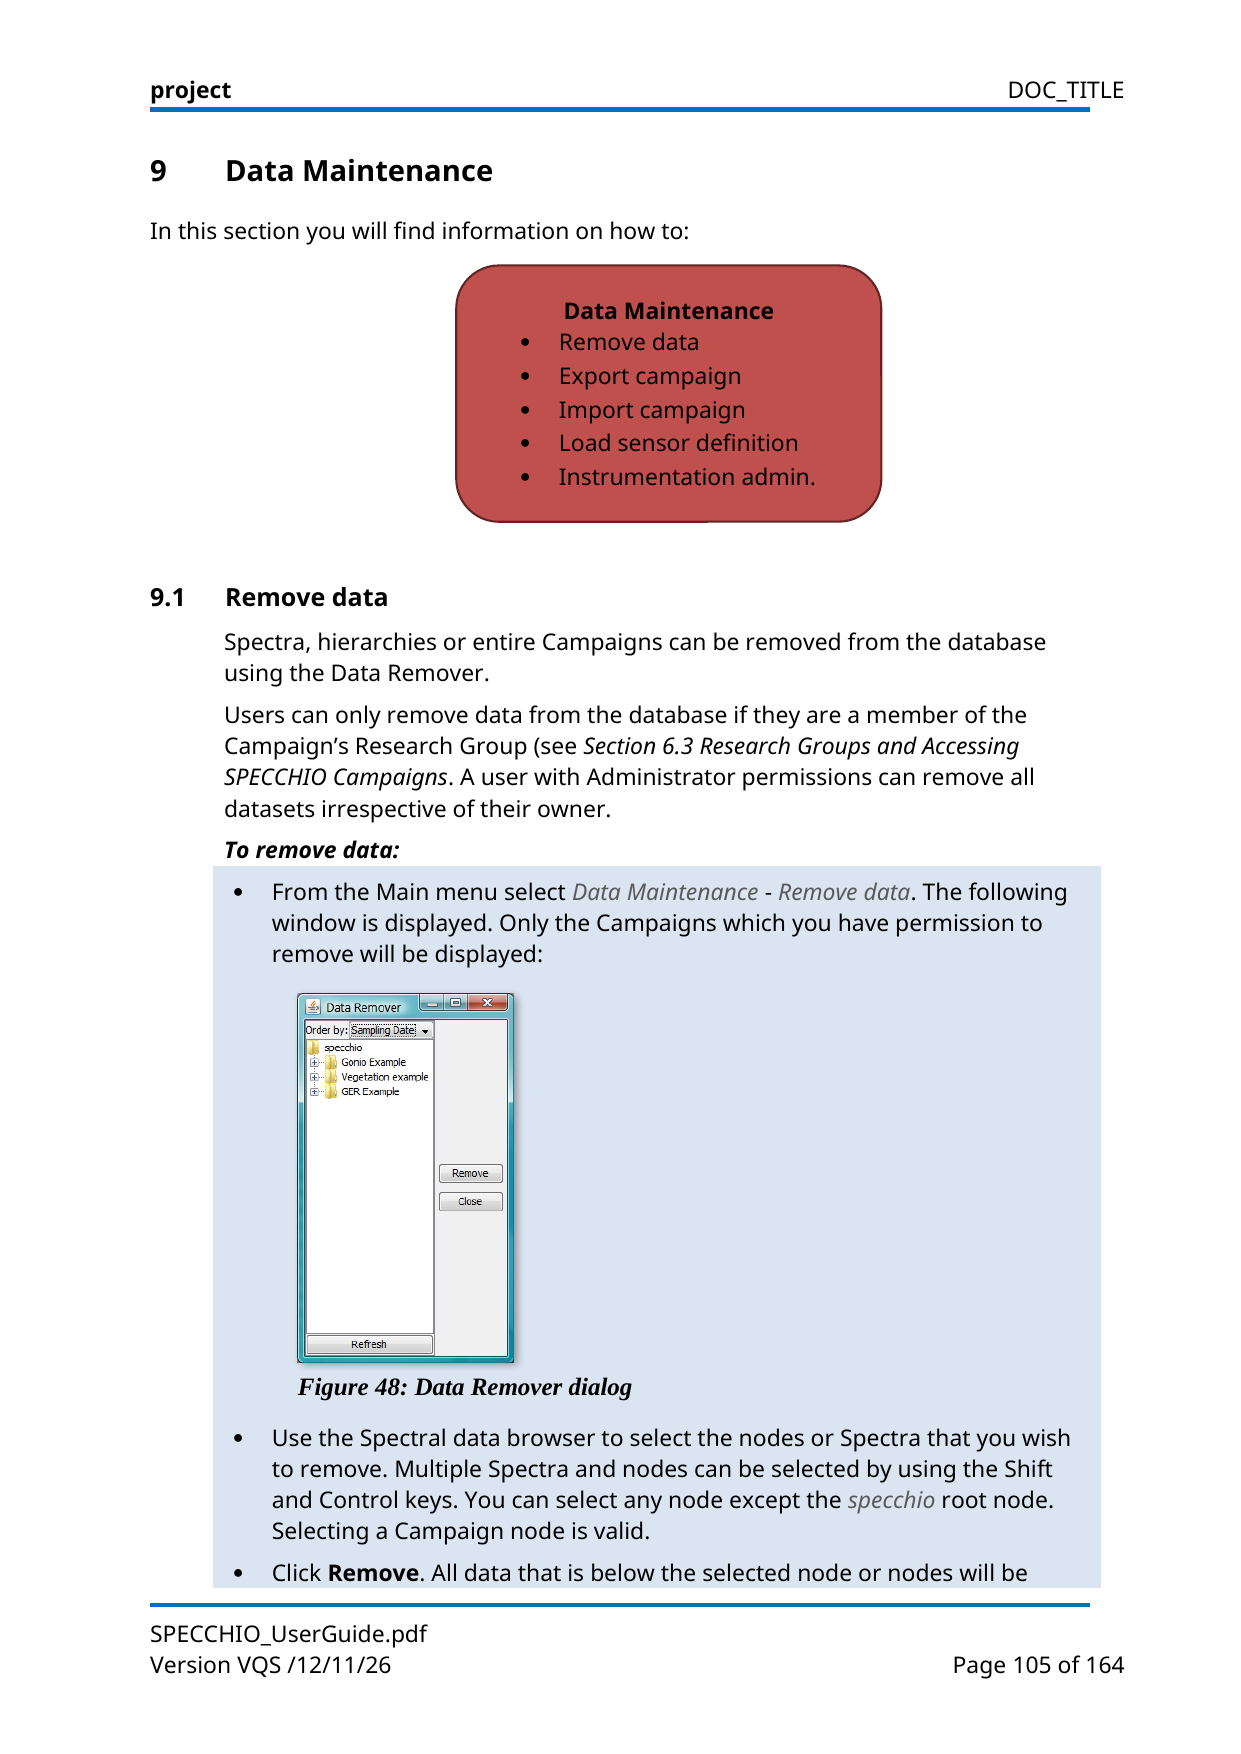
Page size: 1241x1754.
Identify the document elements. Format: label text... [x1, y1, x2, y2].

text Users can only remove data from the database if they are a member of the Campaign’s Research Group (see Section 6.3 Research Groups and Accessing SPECCHIO Campaigns. A user with Administrator permissions can remove all datasets irrespective of their owner. [224, 699, 1090, 824]
subtitle To remove data: [224, 834, 1090, 866]
picture [297, 993, 514, 1363]
subtitle Data Maintenance [150, 150, 1090, 190]
text Spectra, hierarchies or entire Campaigns can be removed from the database using the Data Remover. [224, 626, 1090, 688]
list In this section you will find information on how to: [150, 215, 1090, 246]
subtitle Remove data [150, 579, 1090, 613]
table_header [213, 866, 1101, 1588]
